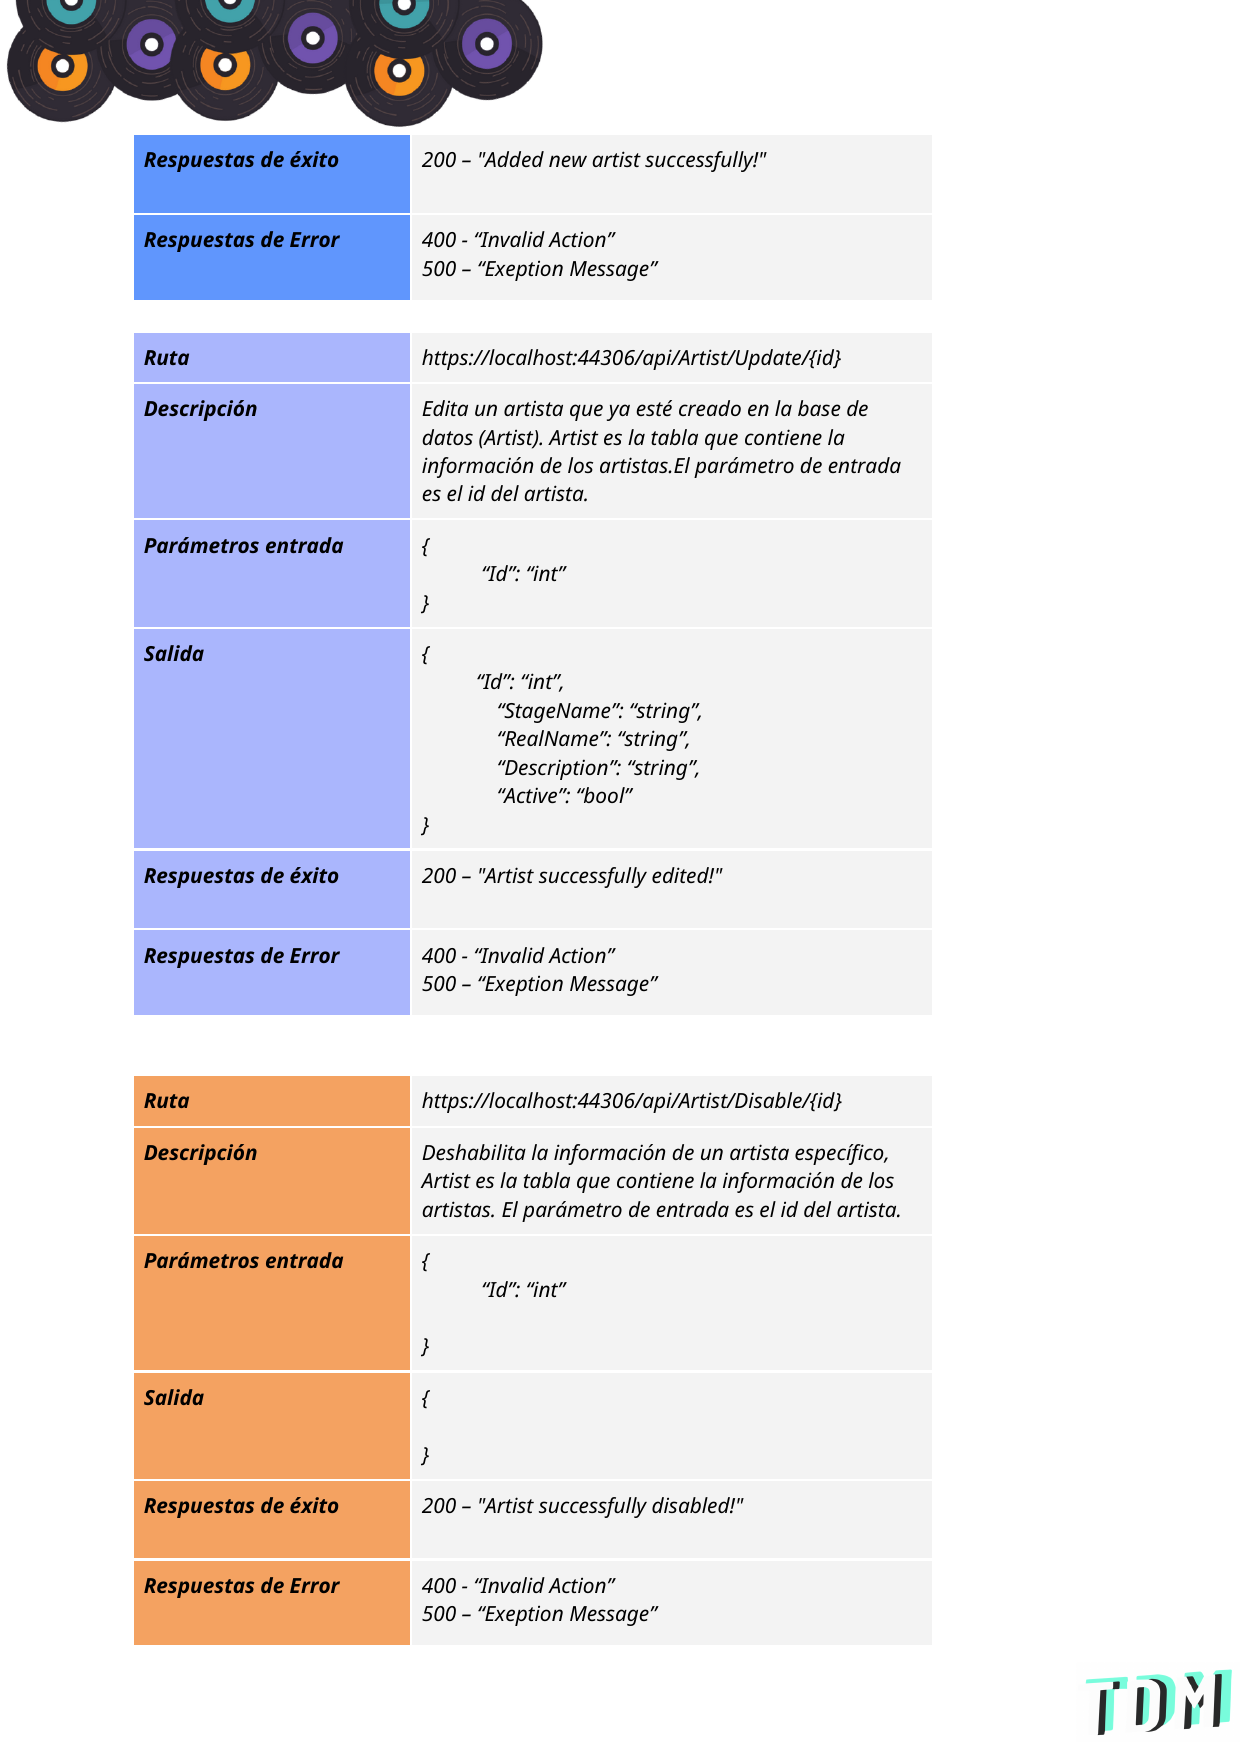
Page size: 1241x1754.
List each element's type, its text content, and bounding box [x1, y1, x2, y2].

table_cell Respuestas de Error [134, 215, 410, 300]
table_cell 200 – "Artist successfully edited!" [412, 851, 932, 928]
table_cell Parámetros entrada [134, 1236, 410, 1370]
table_header https://localhost:44306/api/Artist/Disable/{id} [412, 1076, 932, 1126]
table_cell 400 - “Invalid Action” 500 – “Exeption Message” [412, 930, 932, 1015]
table_cell Descripción [134, 384, 410, 518]
table_header https://localhost:44306/api/Artist/Update/{id} [412, 333, 932, 382]
table_cell Respuestas de éxito [134, 135, 410, 213]
table_cell 400 - “Invalid Action” 500 – “Exeption Message” [412, 215, 932, 300]
table_cell 200 – "Added new artist successfully!" [412, 135, 932, 213]
table_cell Deshabilita la información de un artista específico, Artist es la tabla que contiene la información de los artistas. El parámetro de entrada es el id del artista. [412, 1128, 932, 1234]
table_cell Descripción [134, 1128, 410, 1234]
picture [0, 0, 547, 130]
table_cell Salida [134, 629, 410, 848]
table_cell { “Id”: “int”, “StageName”: “string”, “RealName”: “string”, “Description”: “string”, “Active”: “bool” } [412, 629, 932, 848]
table_header Ruta [134, 1076, 410, 1126]
table_cell { “Id”: “int” } [412, 1236, 932, 1370]
table_cell Respuestas de Error [134, 930, 410, 1015]
table_cell { “Id”: “int” } [412, 520, 932, 627]
table_cell Salida [134, 1373, 410, 1479]
table_cell 200 – "Artist successfully disabled!" [412, 1481, 932, 1558]
table_cell Respuestas de éxito [134, 851, 410, 928]
table_cell 400 - “Invalid Action” 500 – “Exeption Message” [412, 1561, 932, 1645]
table_cell Respuestas de Error [134, 1561, 410, 1645]
table_cell Parámetros entrada [134, 520, 410, 627]
table_cell { } [412, 1373, 932, 1479]
picture [1076, 1662, 1241, 1742]
table_cell Edita un artista que ya esté creado en la base de datos (Artist). Artist es la tabla que contiene la información de los artistas.El parámetro de entrada es el id del artista. [412, 384, 932, 518]
table_cell Respuestas de éxito [134, 1481, 410, 1558]
table_header Ruta [134, 333, 410, 382]
